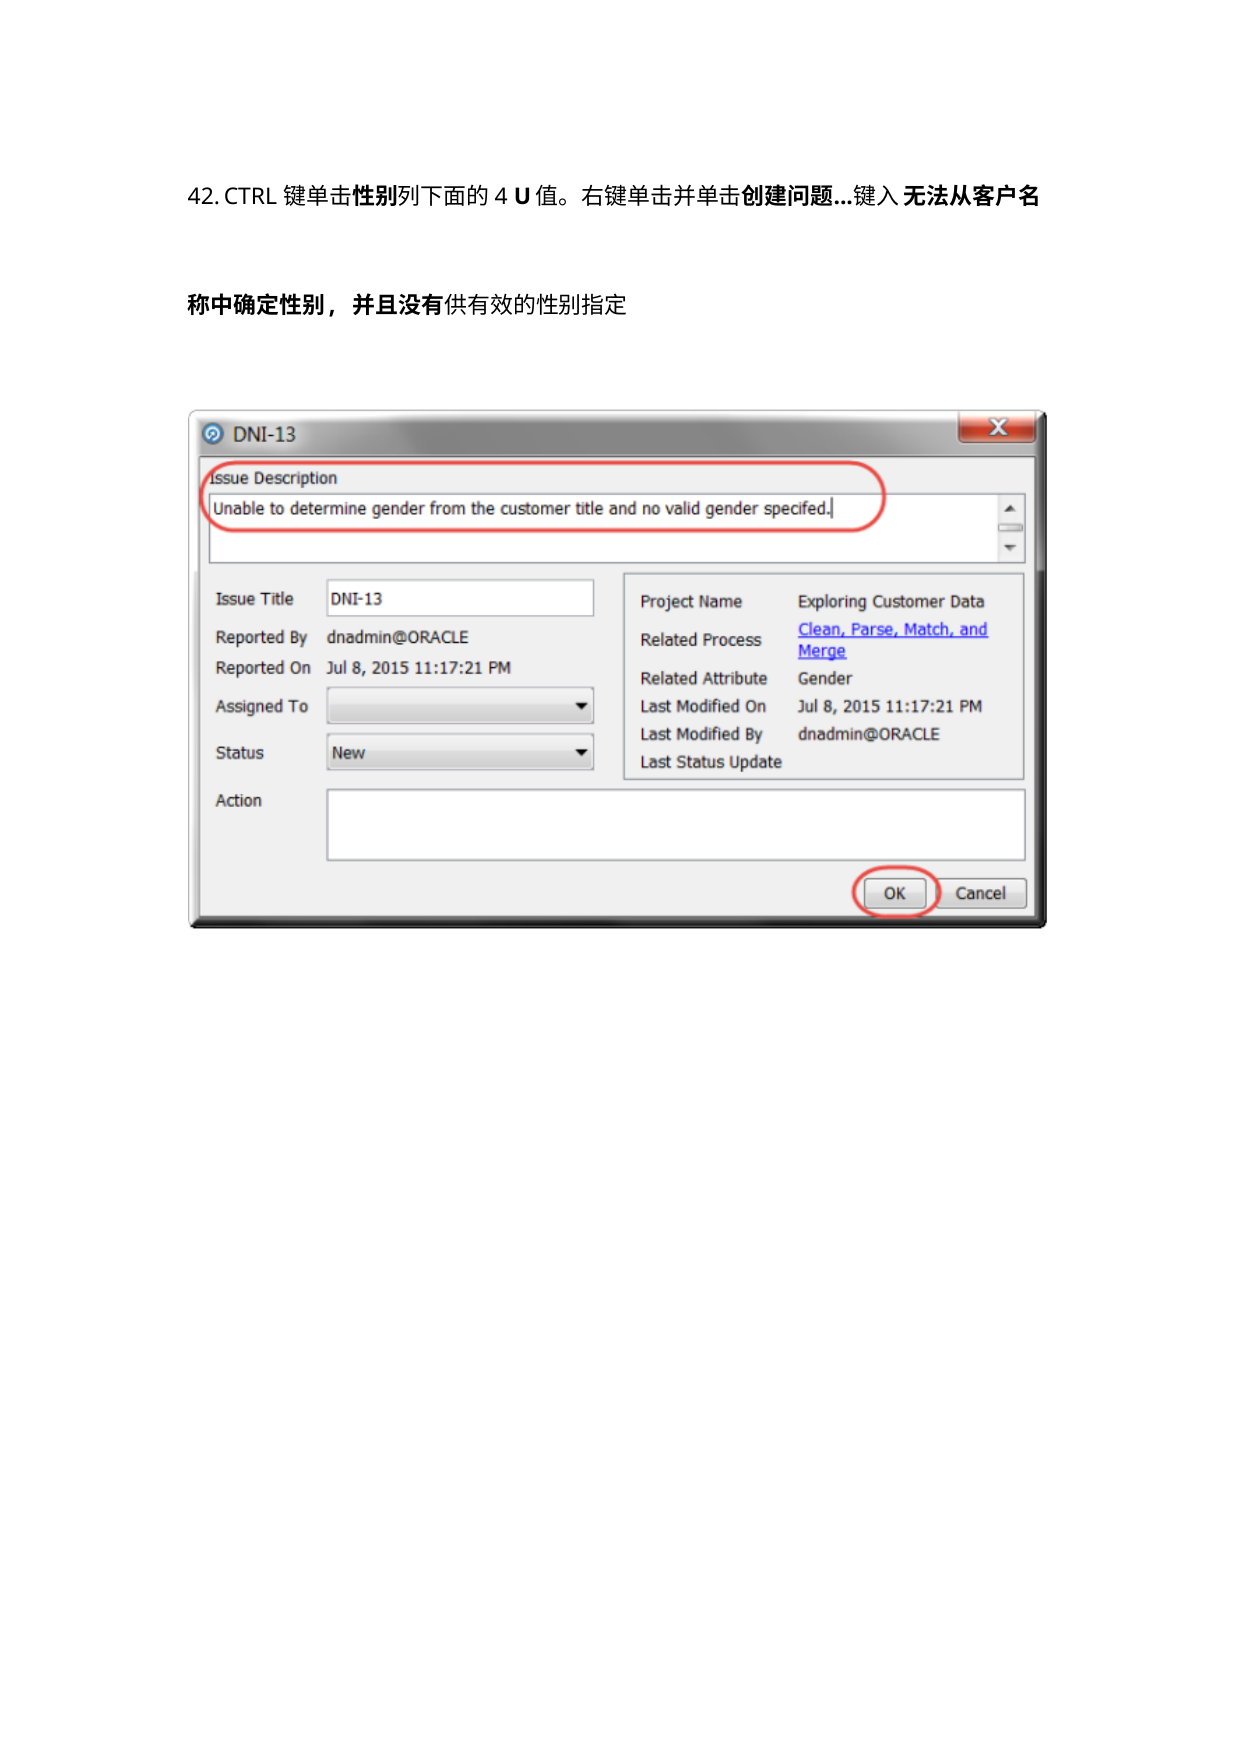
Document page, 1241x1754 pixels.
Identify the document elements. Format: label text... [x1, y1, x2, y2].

picture [188, 407, 1054, 930]
text 42. CTRL 键单击性别列下面的 4 U值。右键单击并单击创建问题...键入 无法从客户名称中确定性别, 并且没有供有效的性别指定 [187, 162, 1053, 336]
